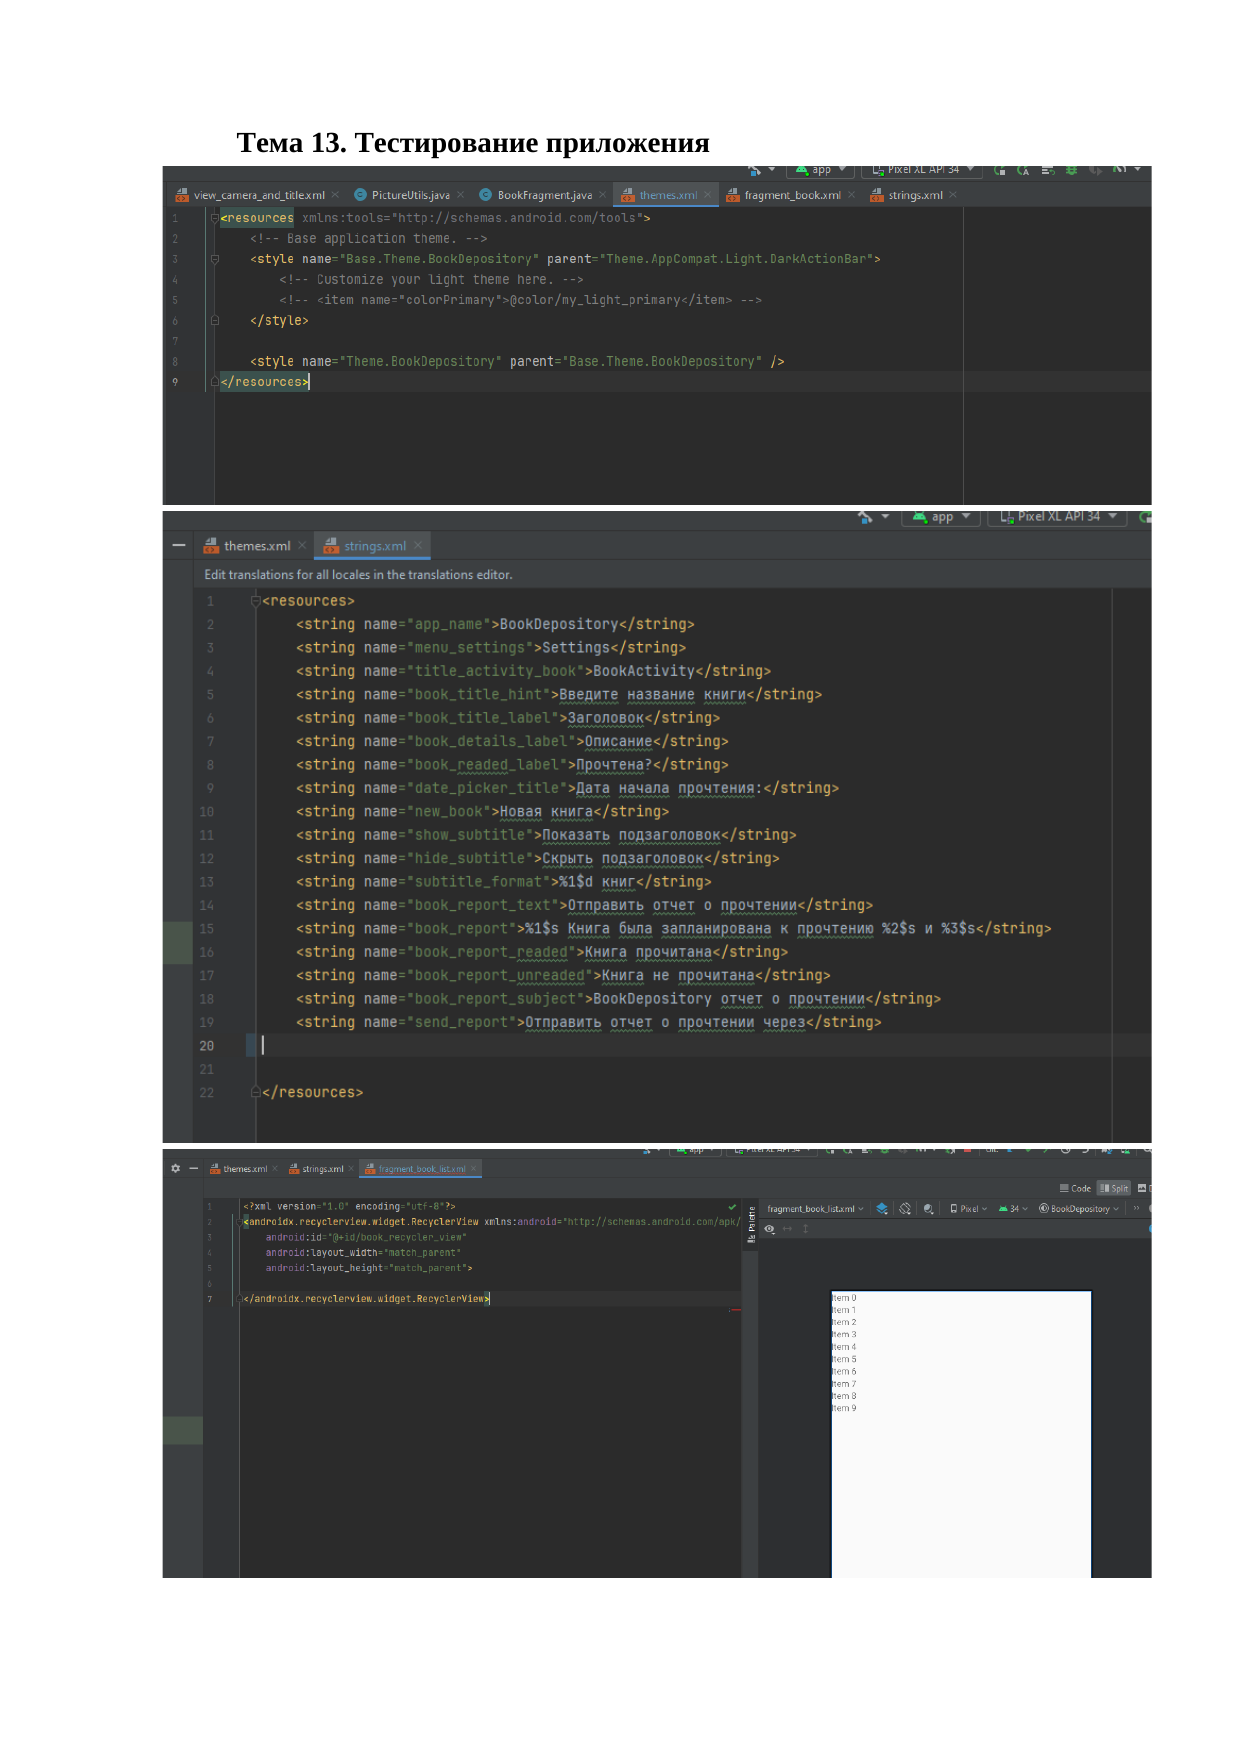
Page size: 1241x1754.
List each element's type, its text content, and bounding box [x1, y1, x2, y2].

picture [162, 511, 1152, 1143]
picture [162, 1149, 1152, 1578]
subtitle Тема 13. Тестирование приложения [162, 126, 1152, 159]
picture [162, 166, 1152, 505]
